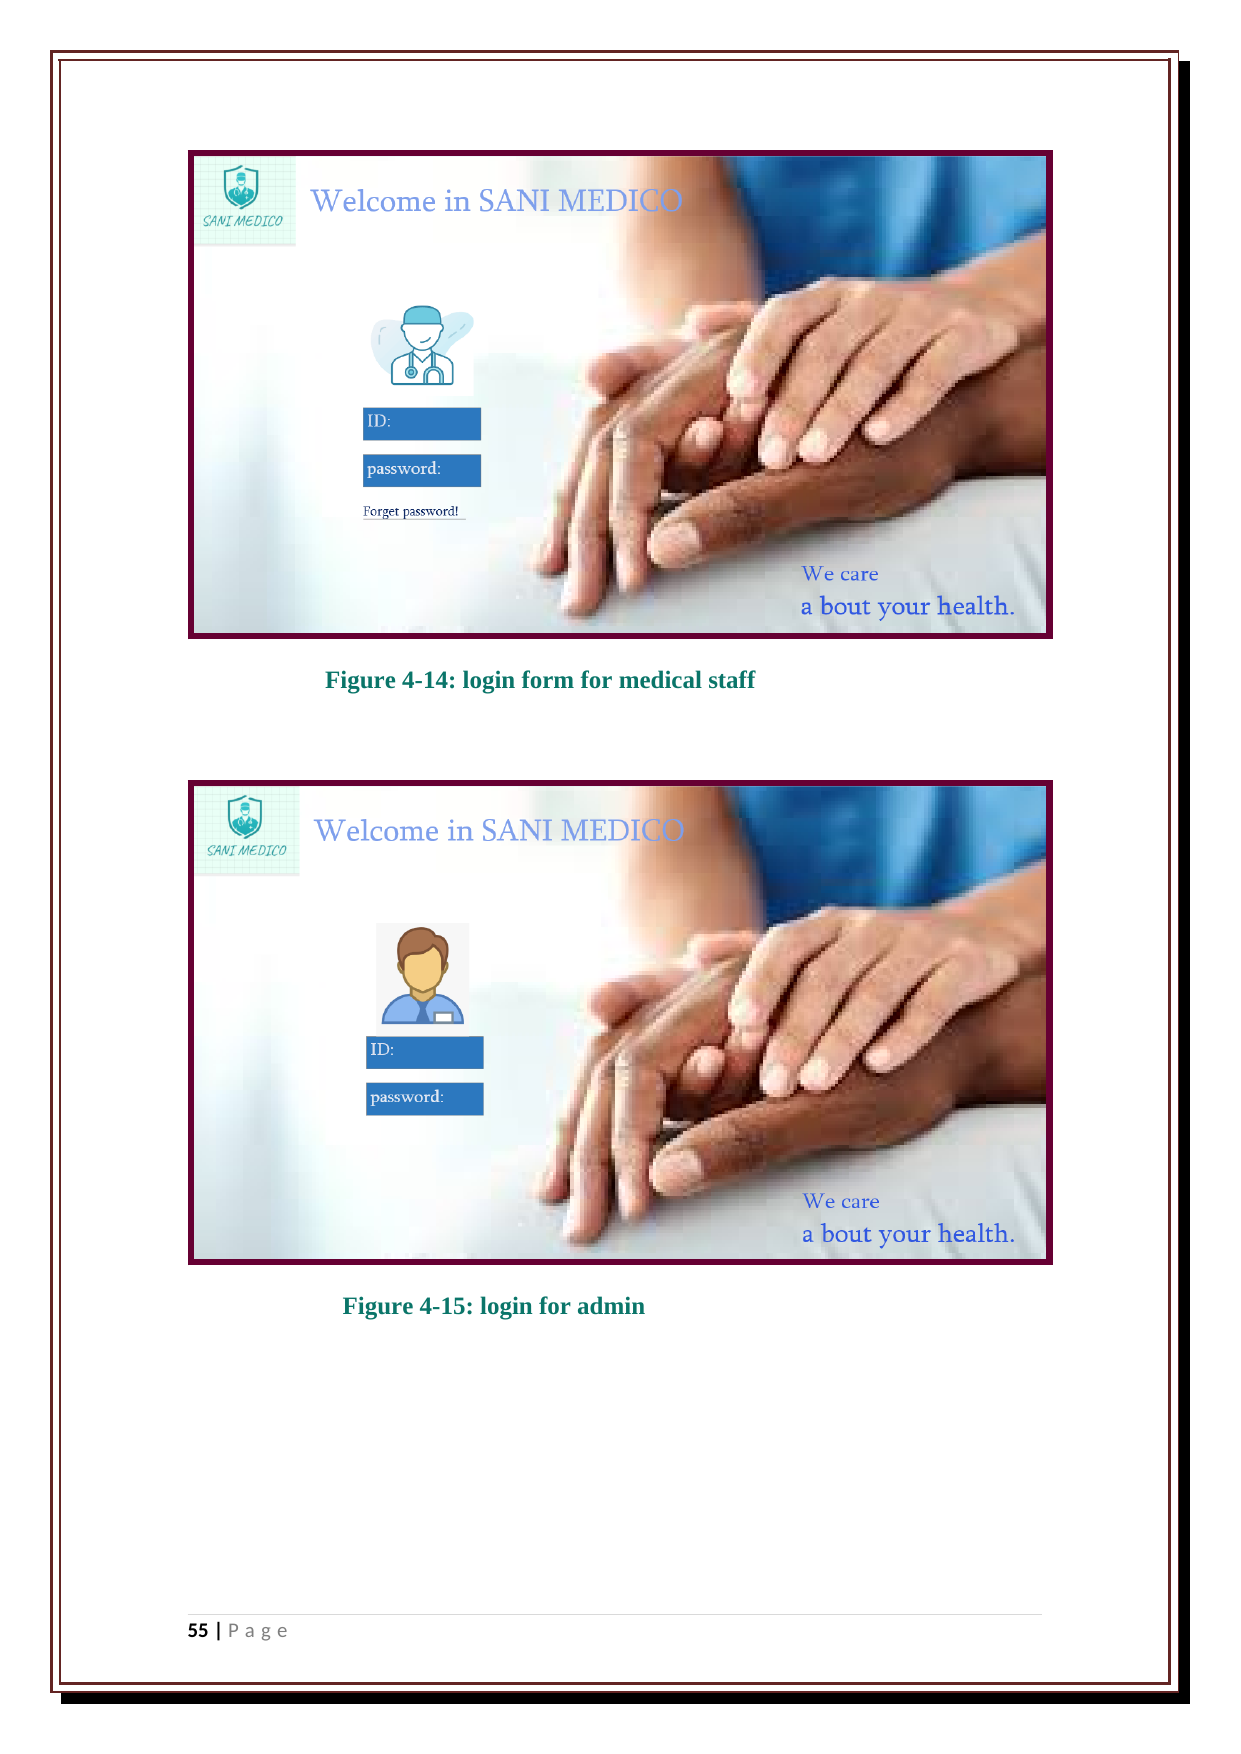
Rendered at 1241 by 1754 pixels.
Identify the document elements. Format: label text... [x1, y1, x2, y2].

text Figure 4-14: login form for medical staff [262, 665, 1042, 694]
picture [194, 786, 1046, 1259]
text Figure 4-15: login for admin [262, 1291, 1042, 1319]
picture [194, 156, 1046, 633]
